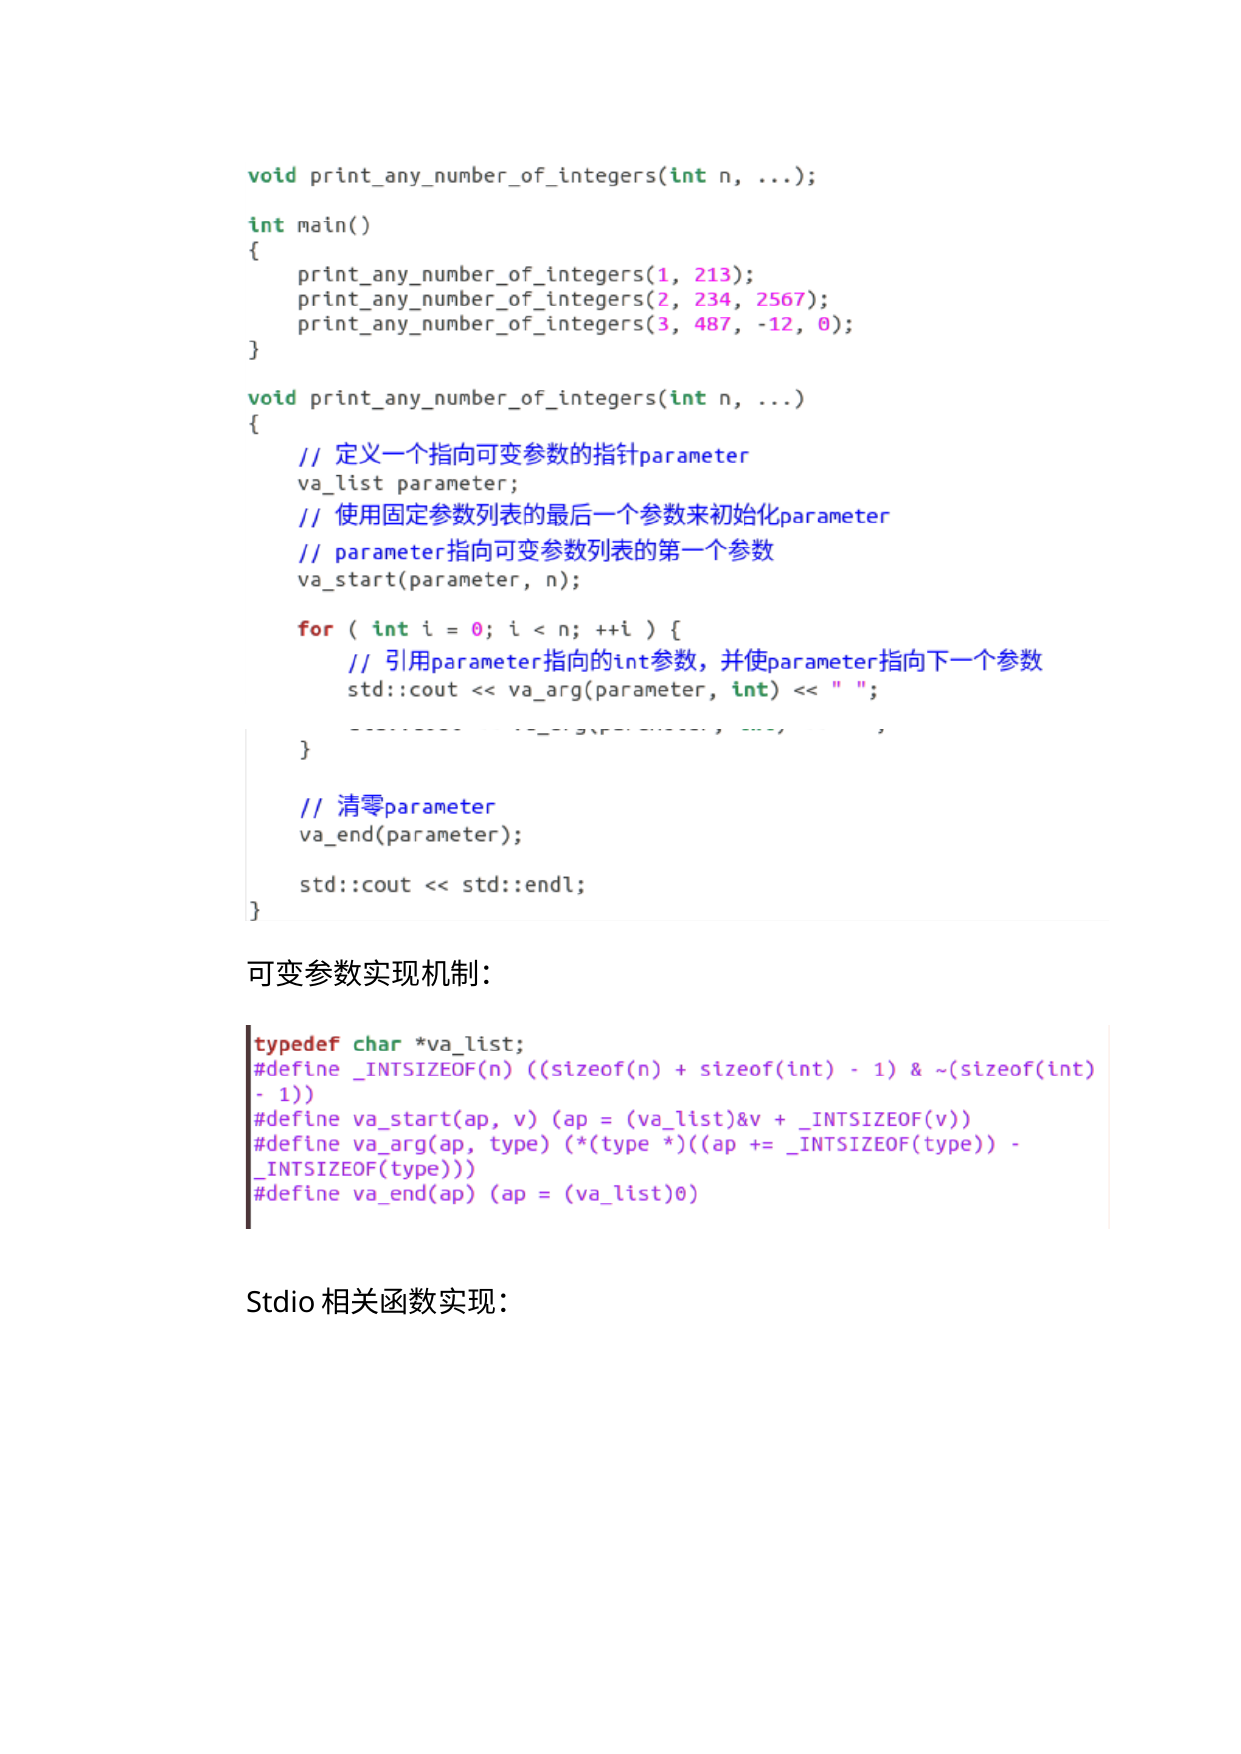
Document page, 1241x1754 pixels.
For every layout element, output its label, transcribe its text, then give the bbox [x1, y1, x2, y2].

picture [245, 162, 1110, 704]
picture [245, 729, 1110, 921]
picture [245, 1025, 1110, 1229]
text 可变参数实现机制： [187, 939, 1053, 1004]
text Stdio相关函数实现： [187, 1268, 1053, 1333]
